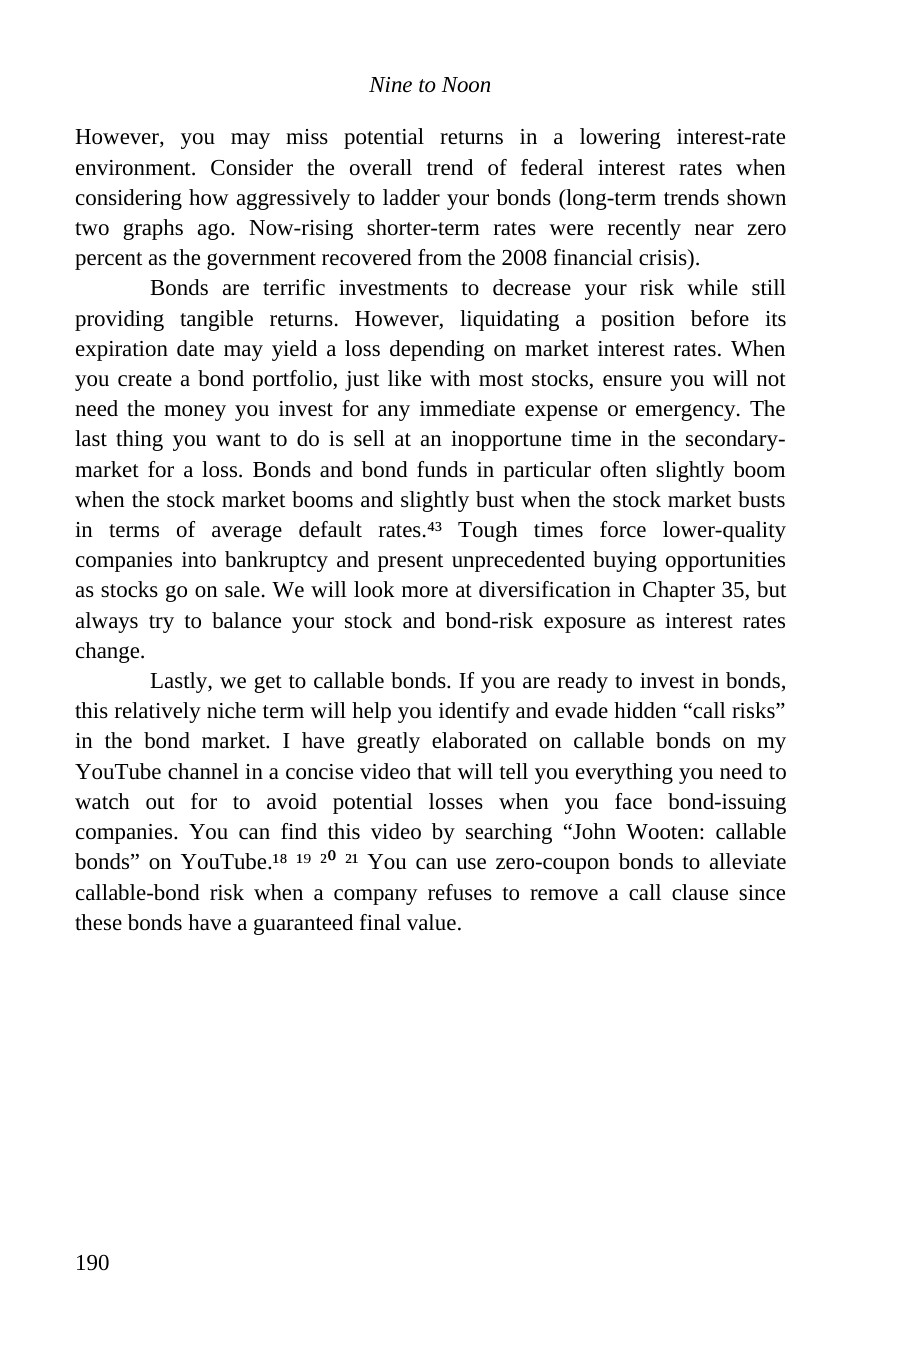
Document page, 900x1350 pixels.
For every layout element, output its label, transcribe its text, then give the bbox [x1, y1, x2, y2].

text Lastly, we get to callable bonds. If you are ready to invest in bonds, this relatively niche term will help you identify and evade hidden “call risks” in the bond market. I have greatly elaborated on callable bonds on my YouTube channel in a concise video that will tell you everything you need to watch out for to avoid potential losses when you face bond-issuing companies. You can find this video by searching “John Wooten: callable bonds” on YouTube.¹⁸ ¹⁹ ²⁰ ²¹ You can use zero-coupon bonds to alleviate callable-bond risk when a company refuses to remove a call clause since these bonds have a guaranteed final value. [75, 667, 787, 935]
text Bonds are terrific investments to decrease your risk while still providing tangible returns. However, liquidating a position before its expiration date may yield a loss depending on market interest rates. When you create a bond portfolio, just like with most stocks, ensure you will not need the money you invest for any immediate expense or emergency. The last thing you want to do is sell at an inopportune time in the secondary-market for a loss. Bonds and bond funds in particular often slightly boom when the stock market booms and slightly bust when the stock market busts in terms of average default rates.⁴³ Tough times force lower-quality companies into bankruptcy and present unprecedented buying opportunities as stocks go on sale. We will look more at diversification in Chapter 35, but always try to balance your stock and bond-risk exposure as interest rates change. [75, 274, 787, 663]
